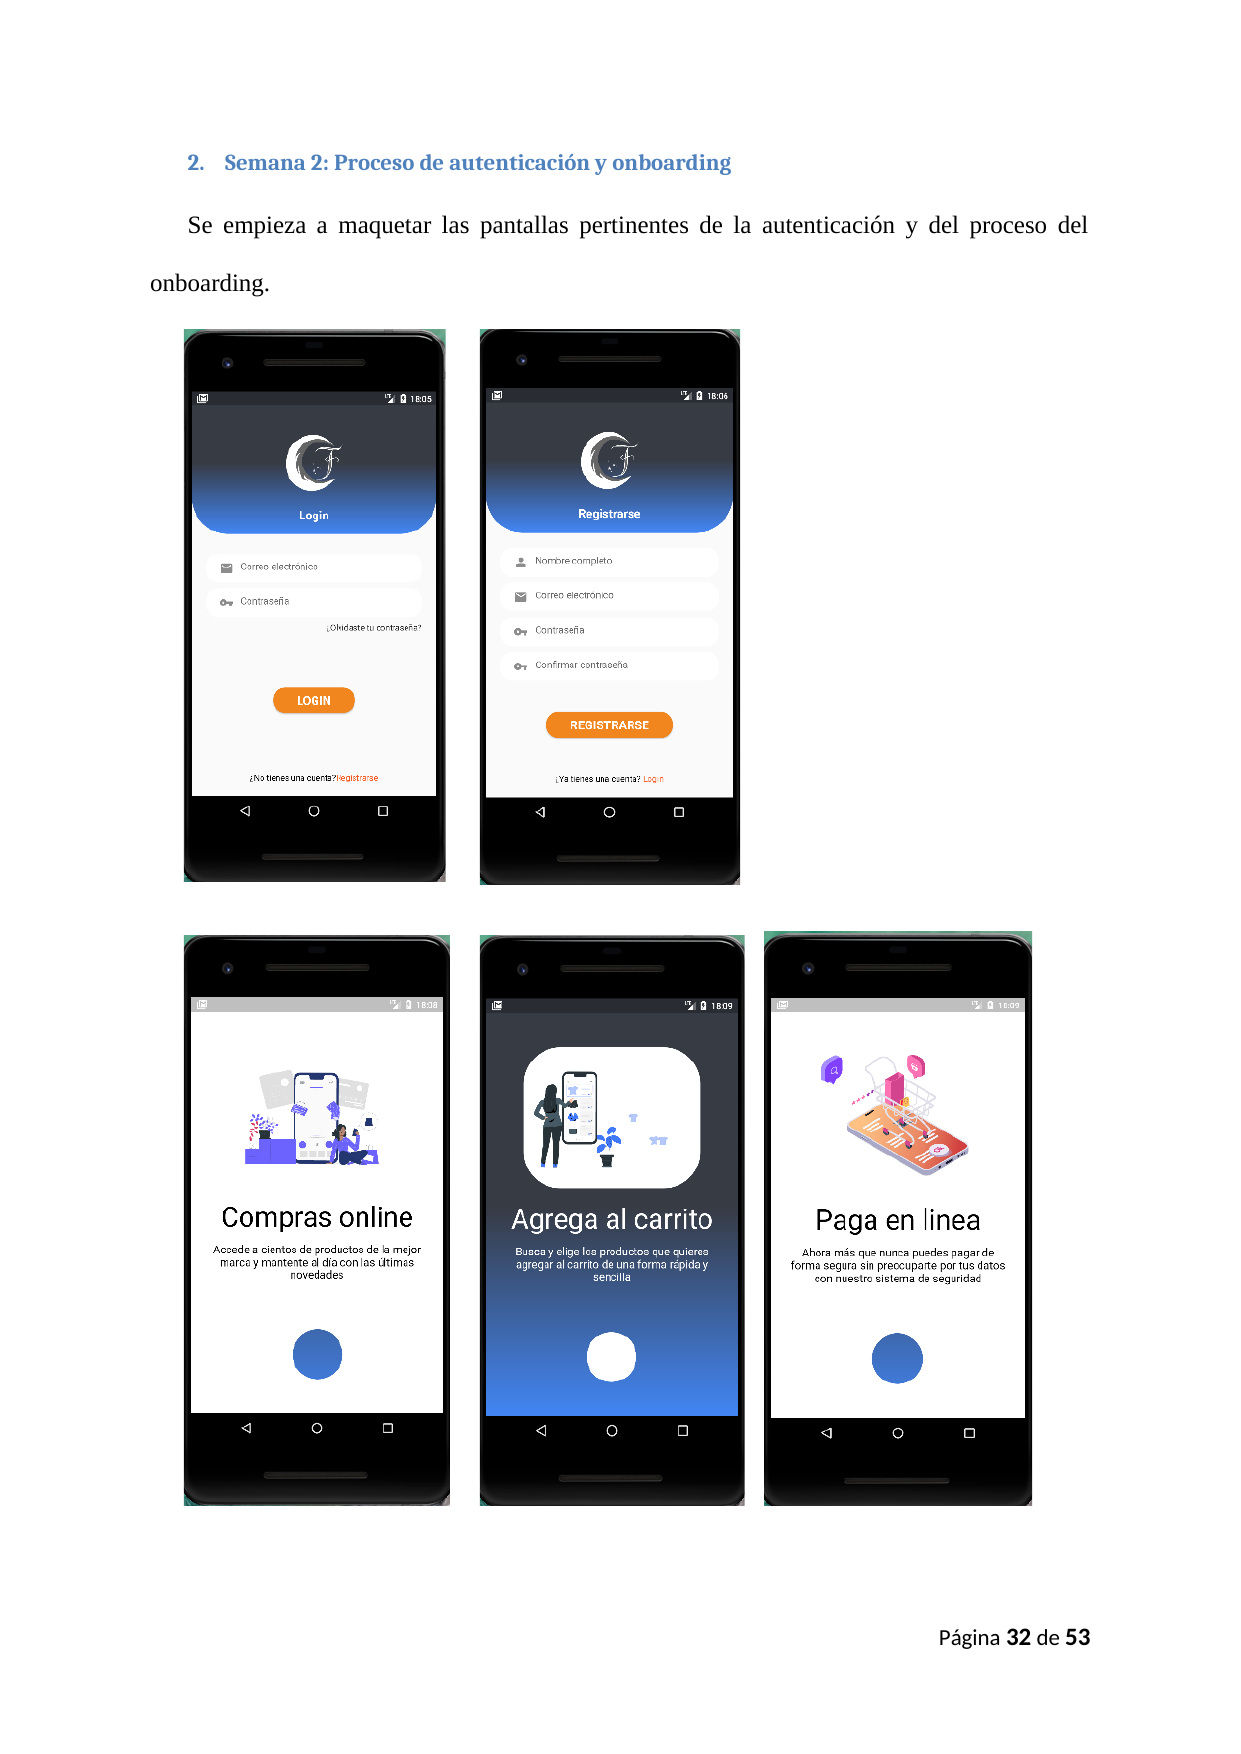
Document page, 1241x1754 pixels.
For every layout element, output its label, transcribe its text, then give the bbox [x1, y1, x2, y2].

picture [479, 329, 741, 885]
picture [183, 329, 446, 882]
subtitle Semana 2: Proceso de autenticación y onboarding [187, 150, 1090, 207]
picture [764, 931, 1033, 1506]
text Se empieza a maquetar las pantallas pertinentes de la autenticación y del proceso del onboarding. [150, 210, 1090, 297]
picture [183, 935, 450, 1506]
picture [479, 935, 745, 1506]
